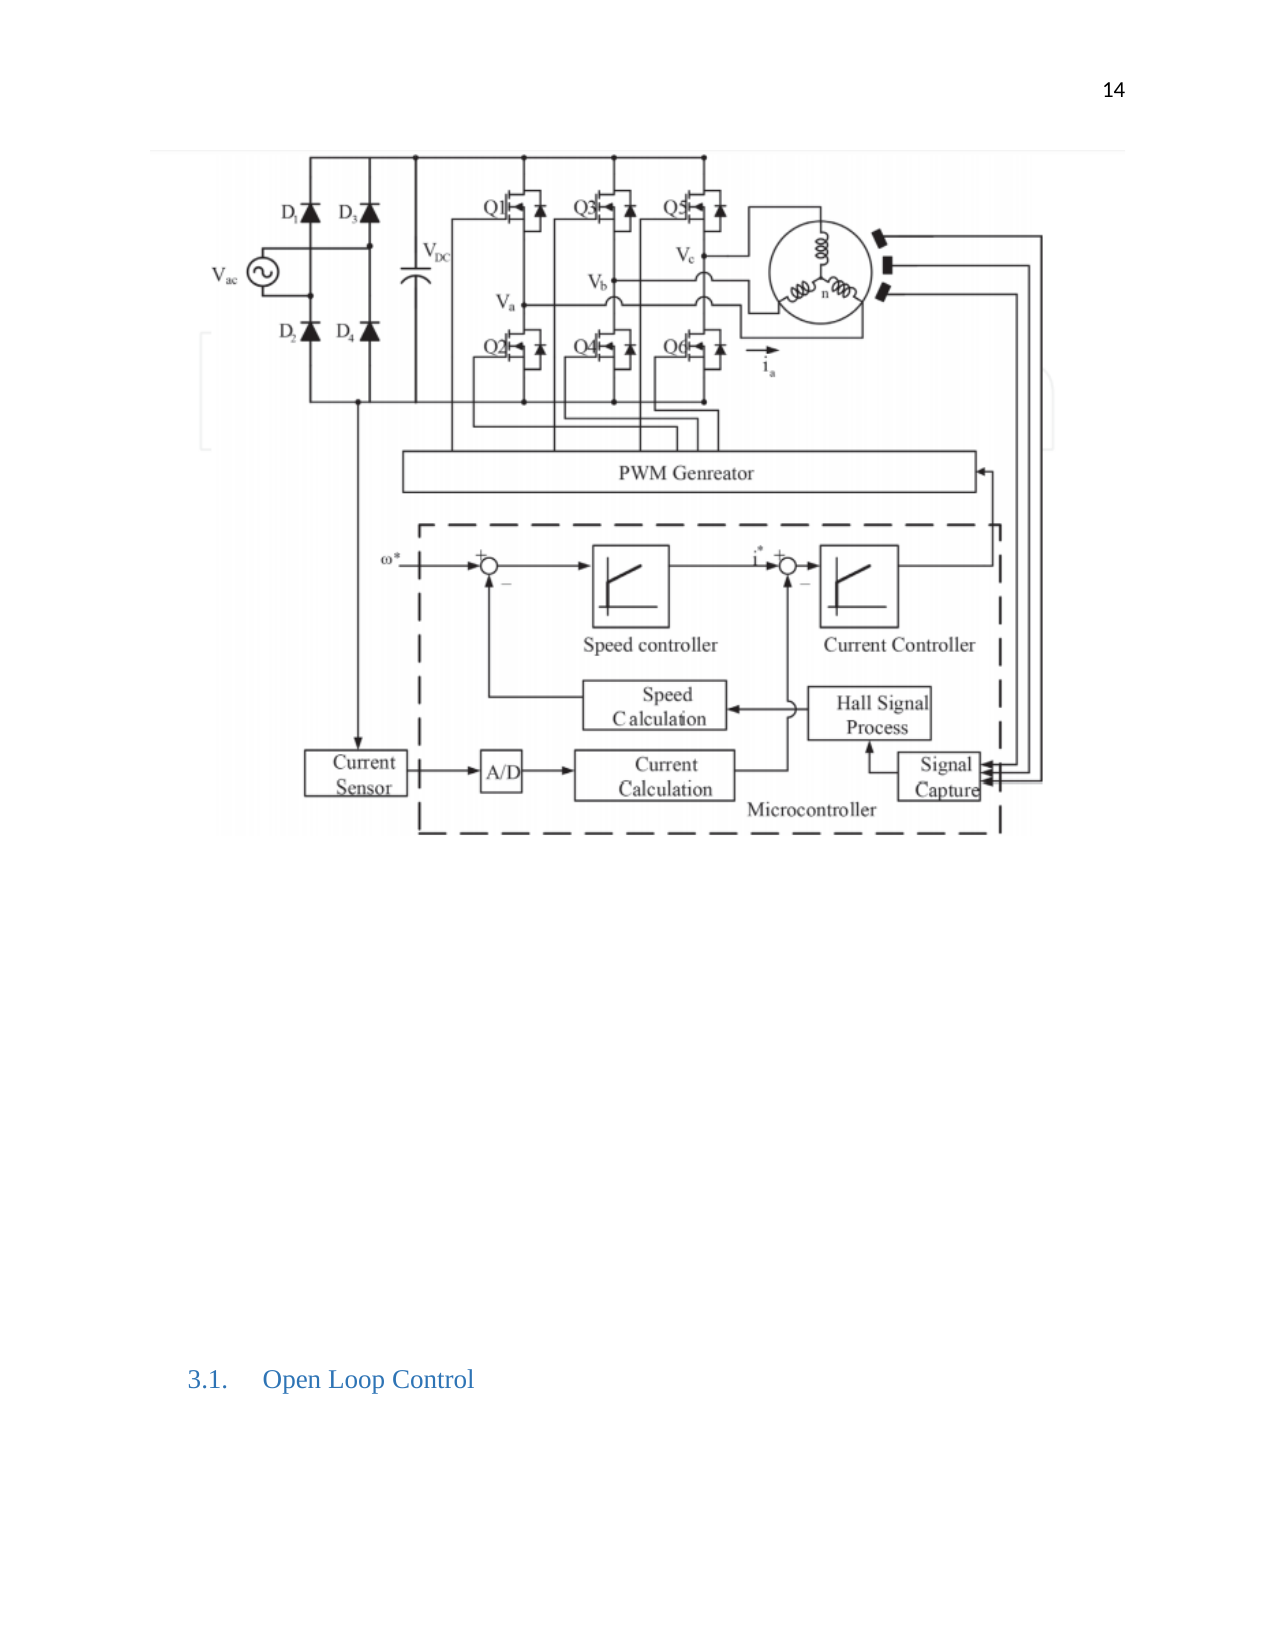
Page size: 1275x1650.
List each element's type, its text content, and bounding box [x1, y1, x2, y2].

picture [150, 150, 1125, 849]
subtitle Open Loop Control [187, 1363, 1125, 1394]
